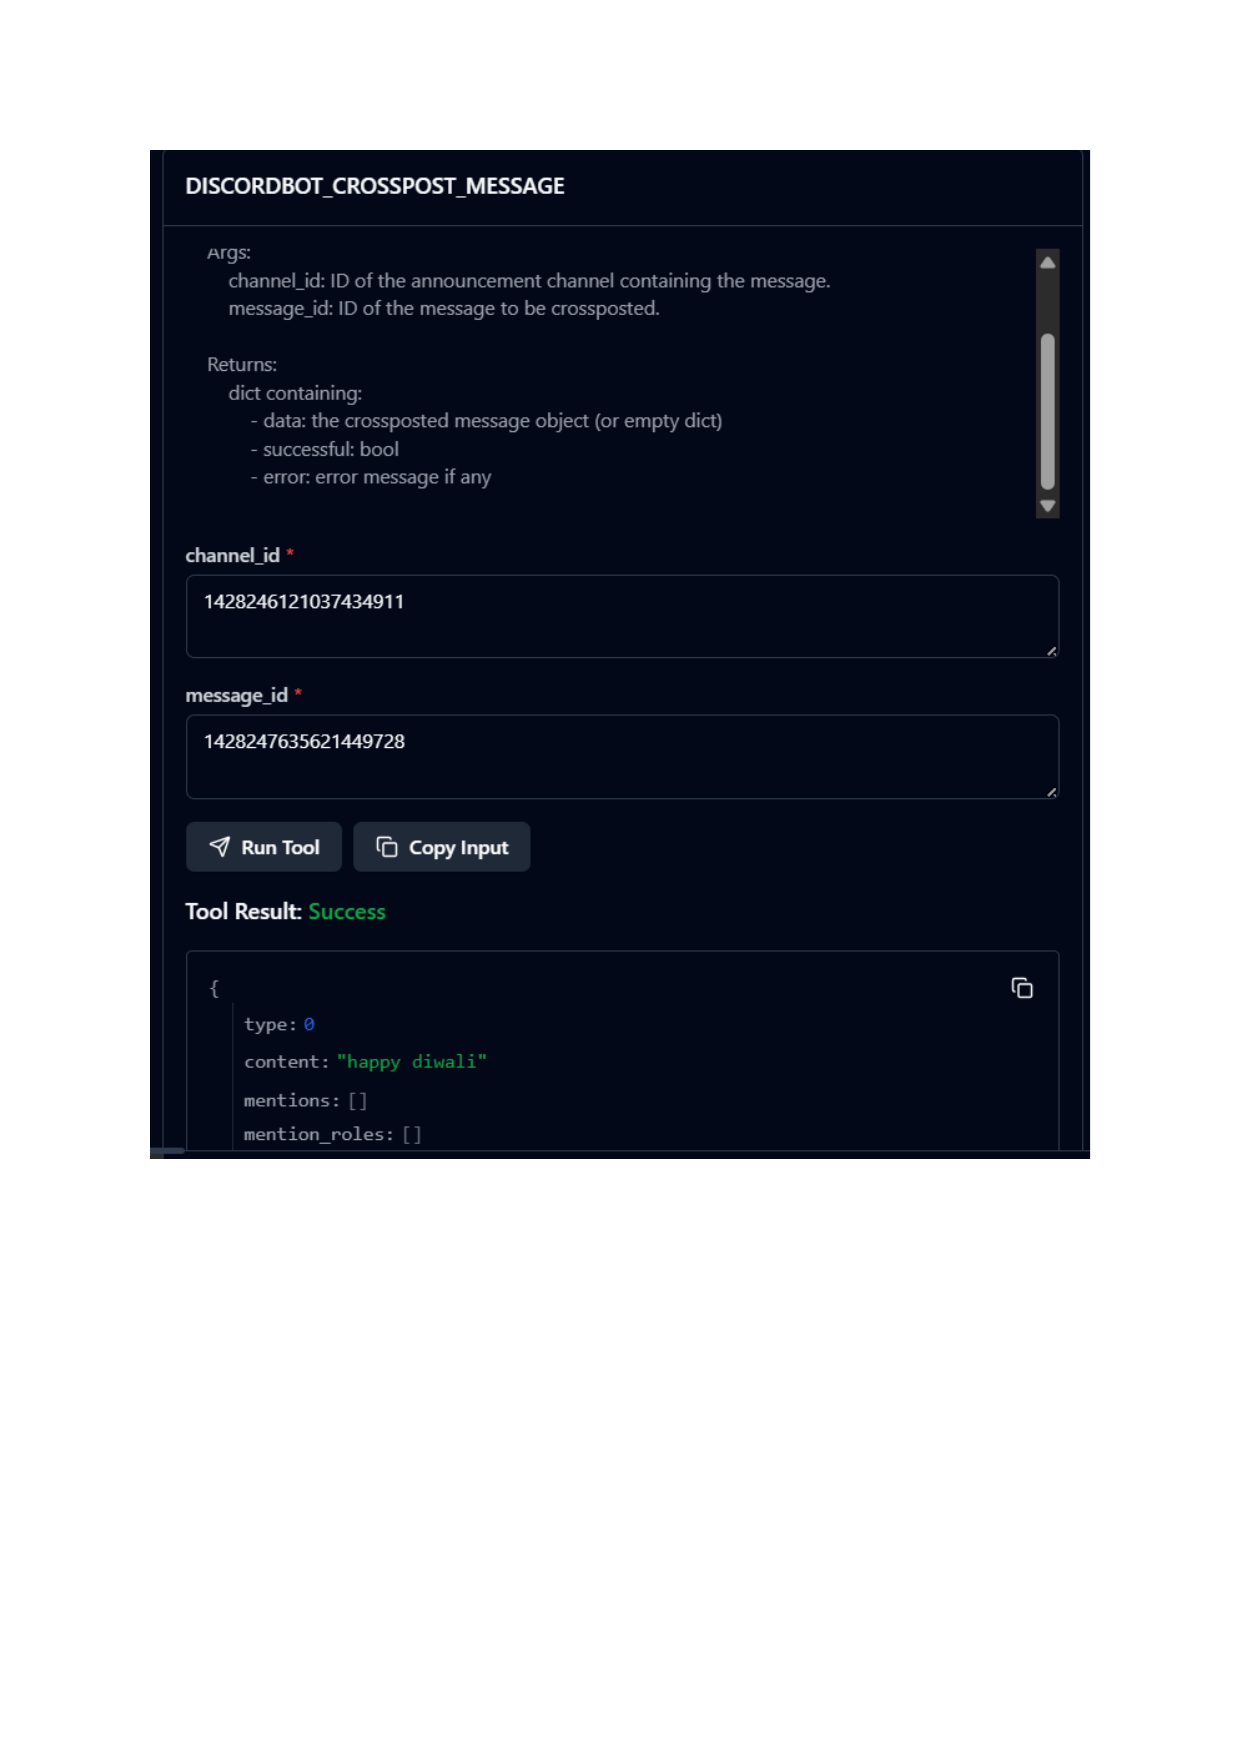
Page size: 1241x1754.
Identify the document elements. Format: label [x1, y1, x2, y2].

picture [150, 150, 1091, 1159]
